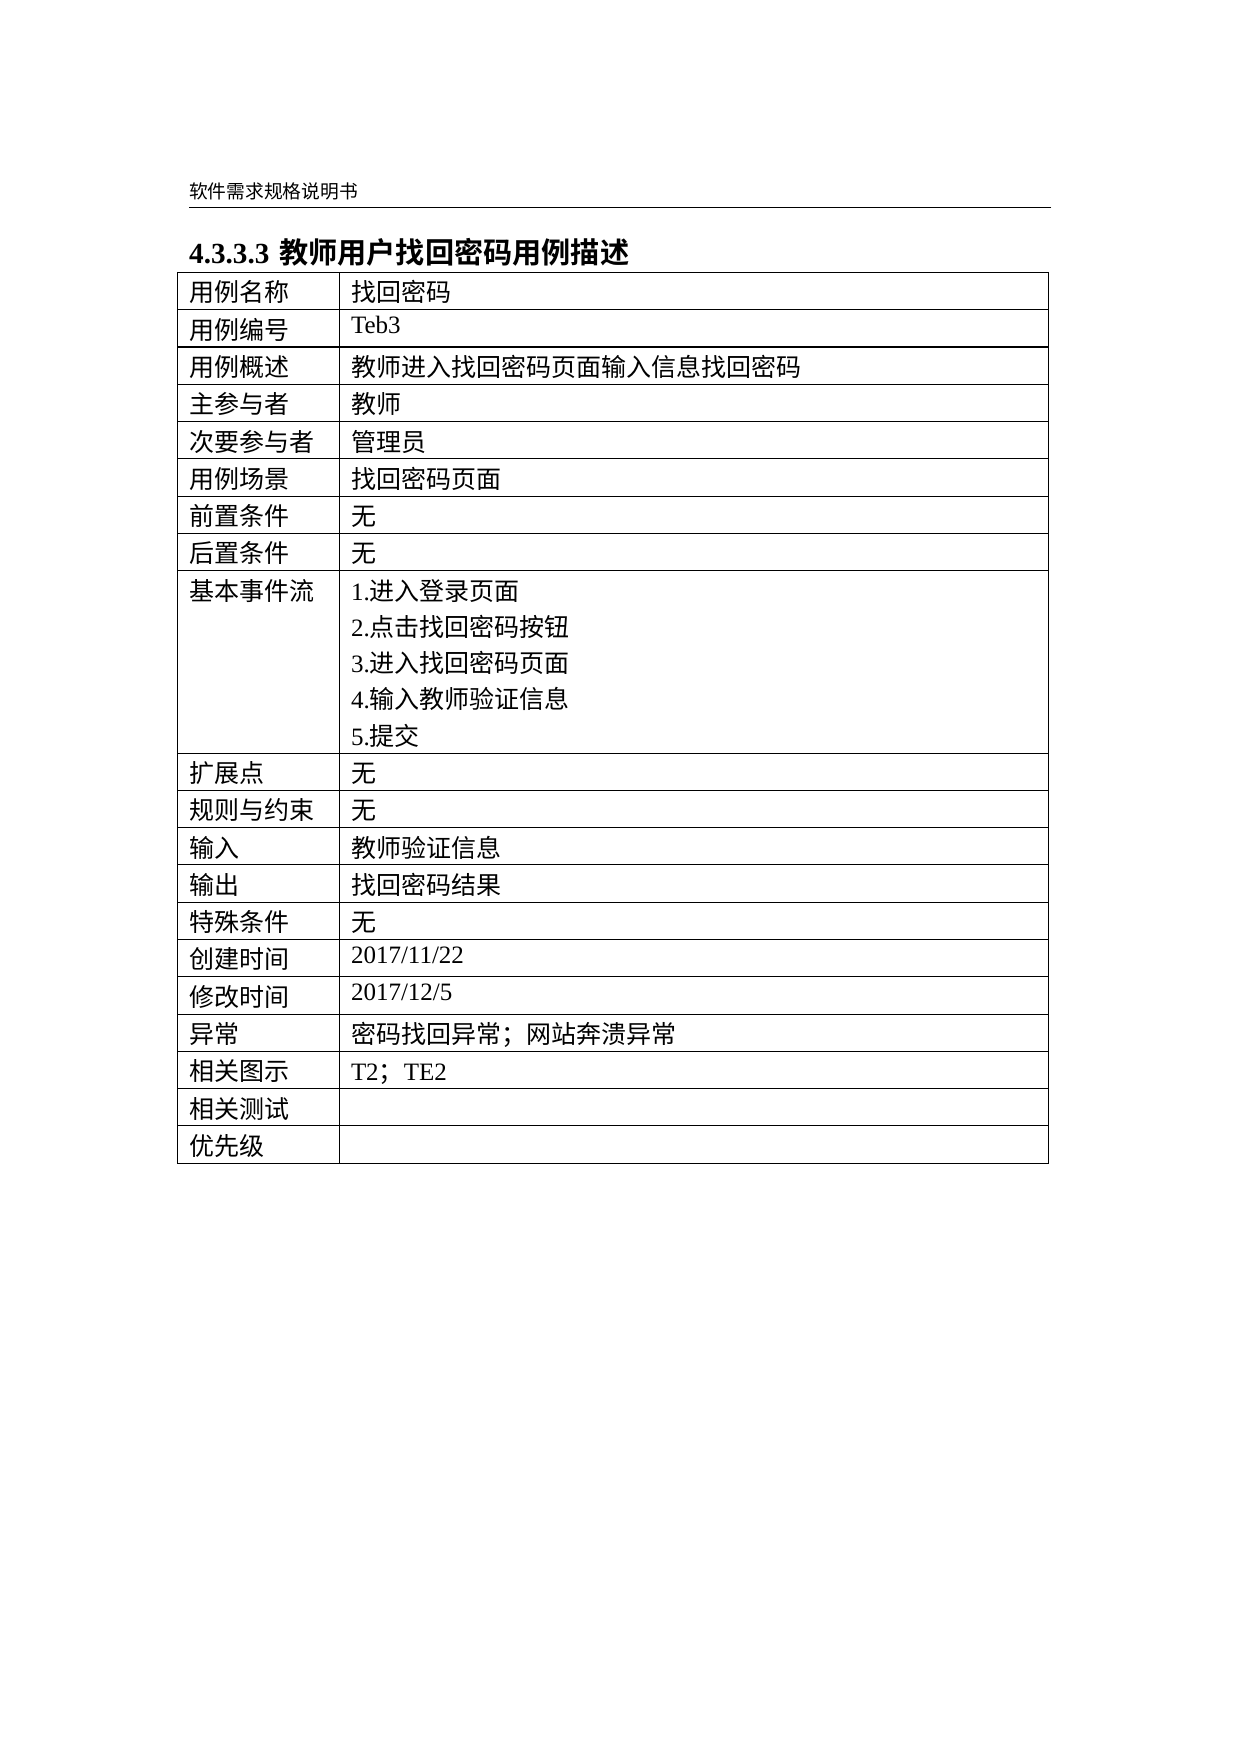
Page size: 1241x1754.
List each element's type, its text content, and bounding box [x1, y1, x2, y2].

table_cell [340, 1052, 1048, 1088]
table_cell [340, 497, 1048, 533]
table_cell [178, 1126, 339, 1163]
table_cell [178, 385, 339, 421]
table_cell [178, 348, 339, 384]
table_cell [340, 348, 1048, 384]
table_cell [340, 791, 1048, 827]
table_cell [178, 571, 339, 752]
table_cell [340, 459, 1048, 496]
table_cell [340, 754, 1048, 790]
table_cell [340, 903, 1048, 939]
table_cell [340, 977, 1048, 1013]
subtitle 教师用户找回密码用例描述 [189, 229, 1051, 272]
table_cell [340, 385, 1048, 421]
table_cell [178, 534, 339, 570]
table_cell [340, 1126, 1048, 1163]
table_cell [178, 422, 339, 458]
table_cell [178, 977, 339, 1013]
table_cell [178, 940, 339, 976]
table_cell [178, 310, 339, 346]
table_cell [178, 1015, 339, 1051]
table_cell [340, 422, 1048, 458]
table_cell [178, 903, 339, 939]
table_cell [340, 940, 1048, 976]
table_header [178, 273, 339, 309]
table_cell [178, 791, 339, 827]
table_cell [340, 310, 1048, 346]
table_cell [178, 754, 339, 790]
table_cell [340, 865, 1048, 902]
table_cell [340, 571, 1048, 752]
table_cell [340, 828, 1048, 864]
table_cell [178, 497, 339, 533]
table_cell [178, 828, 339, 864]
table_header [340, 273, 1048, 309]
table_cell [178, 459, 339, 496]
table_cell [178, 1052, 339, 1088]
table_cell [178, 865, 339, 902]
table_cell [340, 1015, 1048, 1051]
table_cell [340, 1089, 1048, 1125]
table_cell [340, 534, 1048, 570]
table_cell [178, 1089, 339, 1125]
